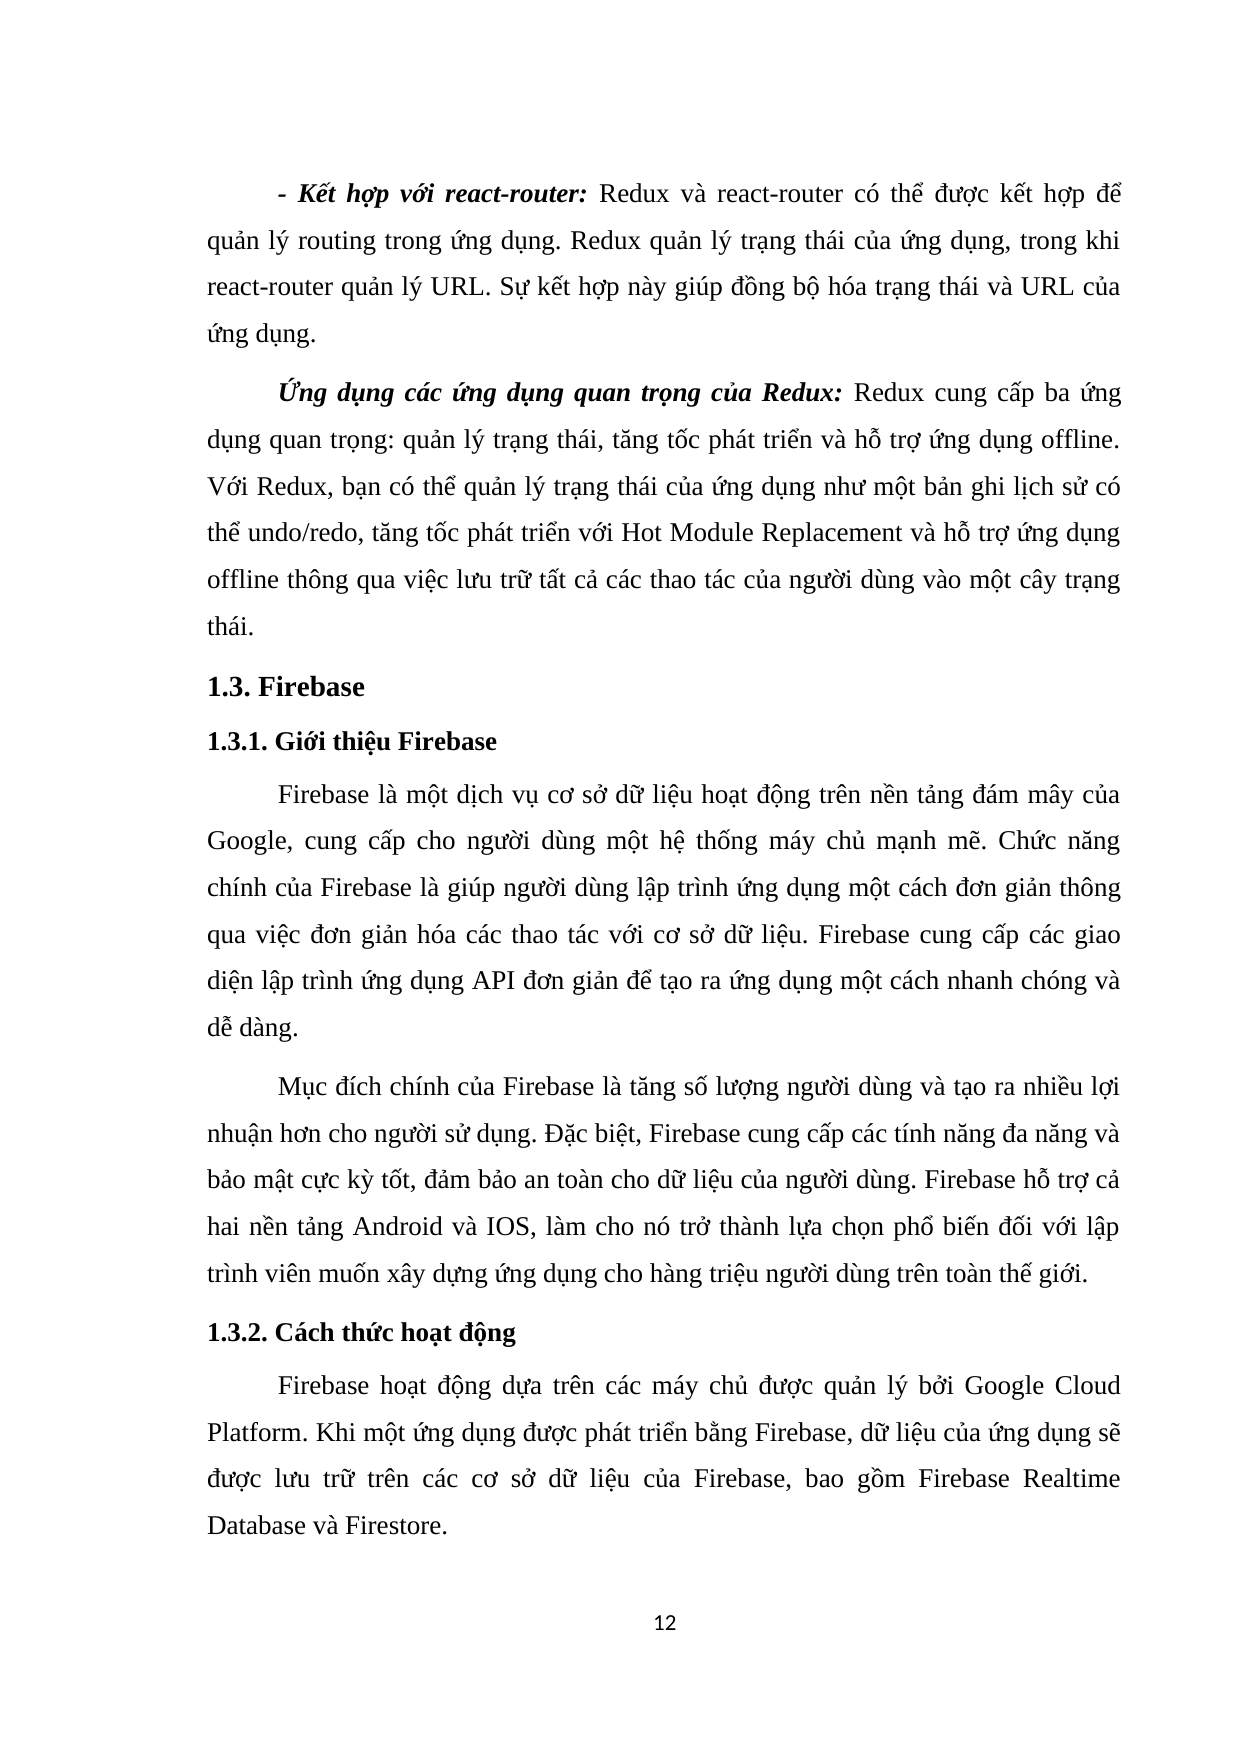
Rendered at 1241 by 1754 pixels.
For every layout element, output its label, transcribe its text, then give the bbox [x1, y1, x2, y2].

text Firebase hoạt động dựa trên các máy chủ được quản lý bởi Google Cloud Platform. Khi một ứng dụng được phát triển bằng Firebase, dữ liệu của ứng dụng sẽ được lưu trữ trên các cơ sở dữ liệu của Firebase, bao gồm Firebase Realtime Database và Firestore. [207, 1369, 1122, 1540]
text Mục đích chính của Firebase là tăng số lượng người dùng và tạo ra nhiều lợi nhuận hơn cho người sử dụng. Đặc biệt, Firebase cung cấp các tính năng đa năng và bảo mật cực kỳ tốt, đảm bảo an toàn cho dữ liệu của người dùng. Firebase hỗ trợ cả hai nền tảng Android và IOS, làm cho nó trở thành lựa chọn phổ biến đối với lập trình viên muốn xây dựng ứng dụng cho hàng triệu người dùng trên toàn thế giới. [207, 1070, 1122, 1288]
text 1.3.2. Cách thức hoạt động [207, 1316, 1122, 1347]
text Firebase là một dịch vụ cơ sở dữ liệu hoạt động trên nền tảng đám mây của Google, cung cấp cho người dùng một hệ thống máy chủ mạnh mẽ. Chức năng chính của Firebase là giúp người dùng lập trình ứng dụng một cách đơn giản thông qua việc đơn giản hóa các thao tác với cơ sở dữ liệu. Firebase cung cấp các giao diện lập trình ứng dụng API đơn giản để tạo ra ứng dụng một cách nhanh chóng và dễ dàng. [207, 778, 1122, 1042]
text 1.3. Firebase [207, 669, 1122, 702]
text - Kết hợp với react-router: Redux và react-router có thể được kết hợp để quản lý routing trong ứng dụng. Redux quản lý trạng thái của ứng dụng, trong khi react-router quản lý URL. Sự kết hợp này giúp đồng bộ hóa trạng thái và URL của ứng dụng. [207, 177, 1122, 348]
text Ứng dụng các ứng dụng quan trọng của Redux: Redux cung cấp ba ứng dụng quan trọng: quản lý trạng thái, tăng tốc phát triển và hỗ trợ ứng dụng offline. Với Redux, bạn có thể quản lý trạng thái của ứng dụng như một bản ghi lịch sử có thể undo/redo, tăng tốc phát triển với Hot Module Replacement và hỗ trợ ứng dụng offline thông qua việc lưu trữ tất cả các thao tác của người dùng vào một cây trạng thái. [207, 376, 1122, 641]
text 1.3.1. Giới thiệu Firebase [207, 725, 1122, 756]
